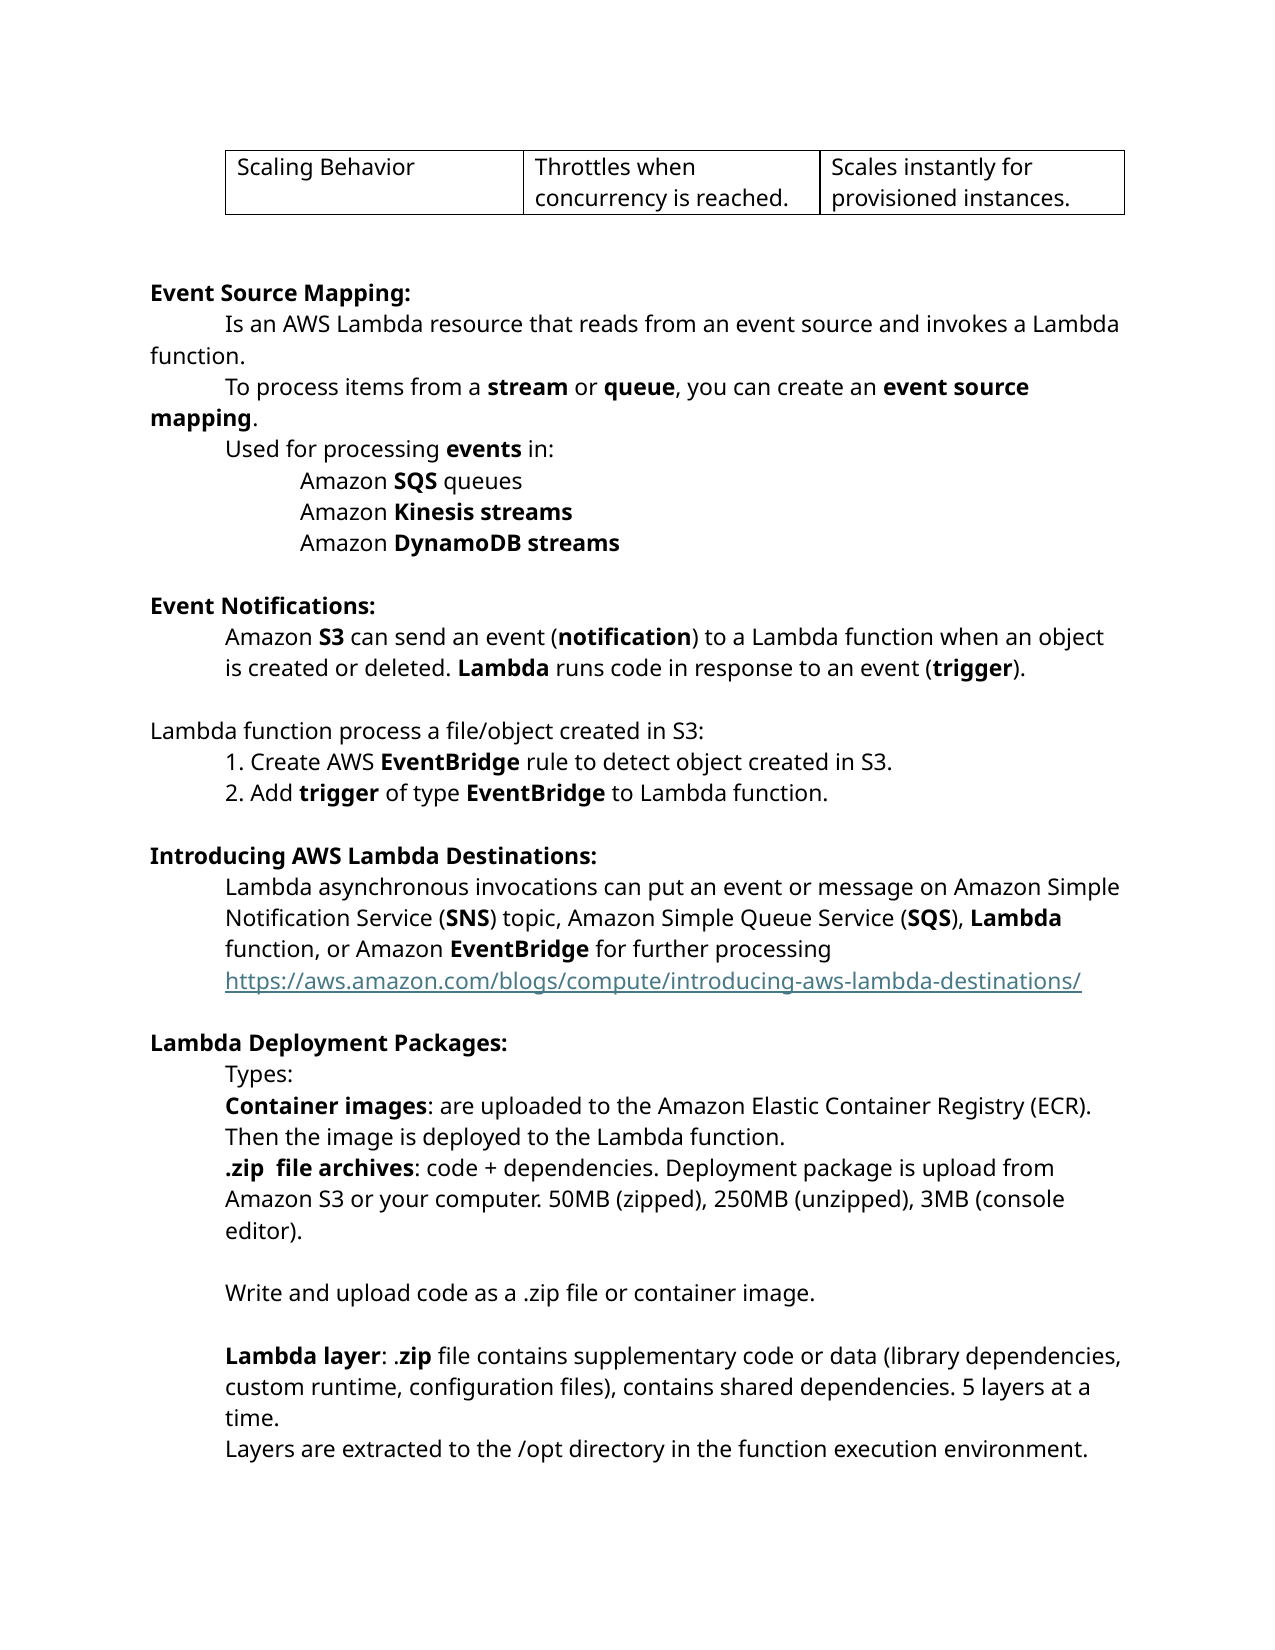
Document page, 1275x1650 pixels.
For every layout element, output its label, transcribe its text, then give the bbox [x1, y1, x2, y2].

table_cell Scaling Behavior [226, 151, 523, 213]
table_cell Throttles when concurrency is reached. [524, 151, 819, 213]
text .zip file archives: code + dependencies. Deployment package is upload from Amazon S3 or your computer. 50MB (zipped), 250MB (unzipped), 3MB (console editor). [225, 1152, 1125, 1246]
table_cell Scales instantly for provisioned instances. [821, 151, 1124, 213]
text 2. Add trigger of type EventBridge to Lambda function. [150, 777, 1125, 808]
text Amazon DynamoDB streams [150, 527, 1125, 558]
text Lambda layer: .zip file contains supplementary code or data (library dependencies, custom runtime, configuration files), contains shared dependencies. 5 layers at a time. [225, 1339, 1125, 1433]
text Lambda Deployment Packages: [150, 1027, 1125, 1058]
text 1. Create AWS EventBridge rule to detect object created in S3. [150, 746, 1125, 777]
text To process items from a stream or queue, you can create an event source mapping. [150, 371, 1125, 433]
text Types: [150, 1058, 1125, 1089]
text Lambda asynchronous invocations can put an event or message on Amazon Simple Notification Service (SNS) topic, Amazon Simple Queue Service (SQS), Lambda function, or Amazon EventBridge for further processing [225, 871, 1125, 964]
text https://aws.amazon.com/blogs/compute/introducing-aws-lambda-destinations/ [150, 964, 1125, 996]
text Write and upload code as a .zip file or container image. [150, 1277, 1125, 1308]
text Used for processing events in: [150, 433, 1125, 464]
text Event Notifications: [150, 589, 1125, 621]
text Lambda function process a file/object created in S3: [150, 714, 1125, 746]
text Amazon SQS queues [150, 464, 1125, 496]
text Introducing AWS Lambda Destinations: [150, 839, 1125, 871]
text Amazon S3 can send an event (notification) to a Lambda function when an object is created or deleted. Lambda runs code in response to an event (trigger). [225, 621, 1125, 683]
text Event Source Mapping: [150, 277, 1125, 308]
text Layers are extracted to the /opt directory in the function execution environment. [225, 1433, 1125, 1464]
text Amazon Kinesis streams [150, 496, 1125, 527]
text Is an AWS Lambda resource that reads from an event source and invokes a Lambda function. [150, 308, 1125, 371]
text Container images: are uploaded to the Amazon Elastic Container Registry (ECR). Then the image is deployed to the Lambda function. [225, 1089, 1125, 1152]
